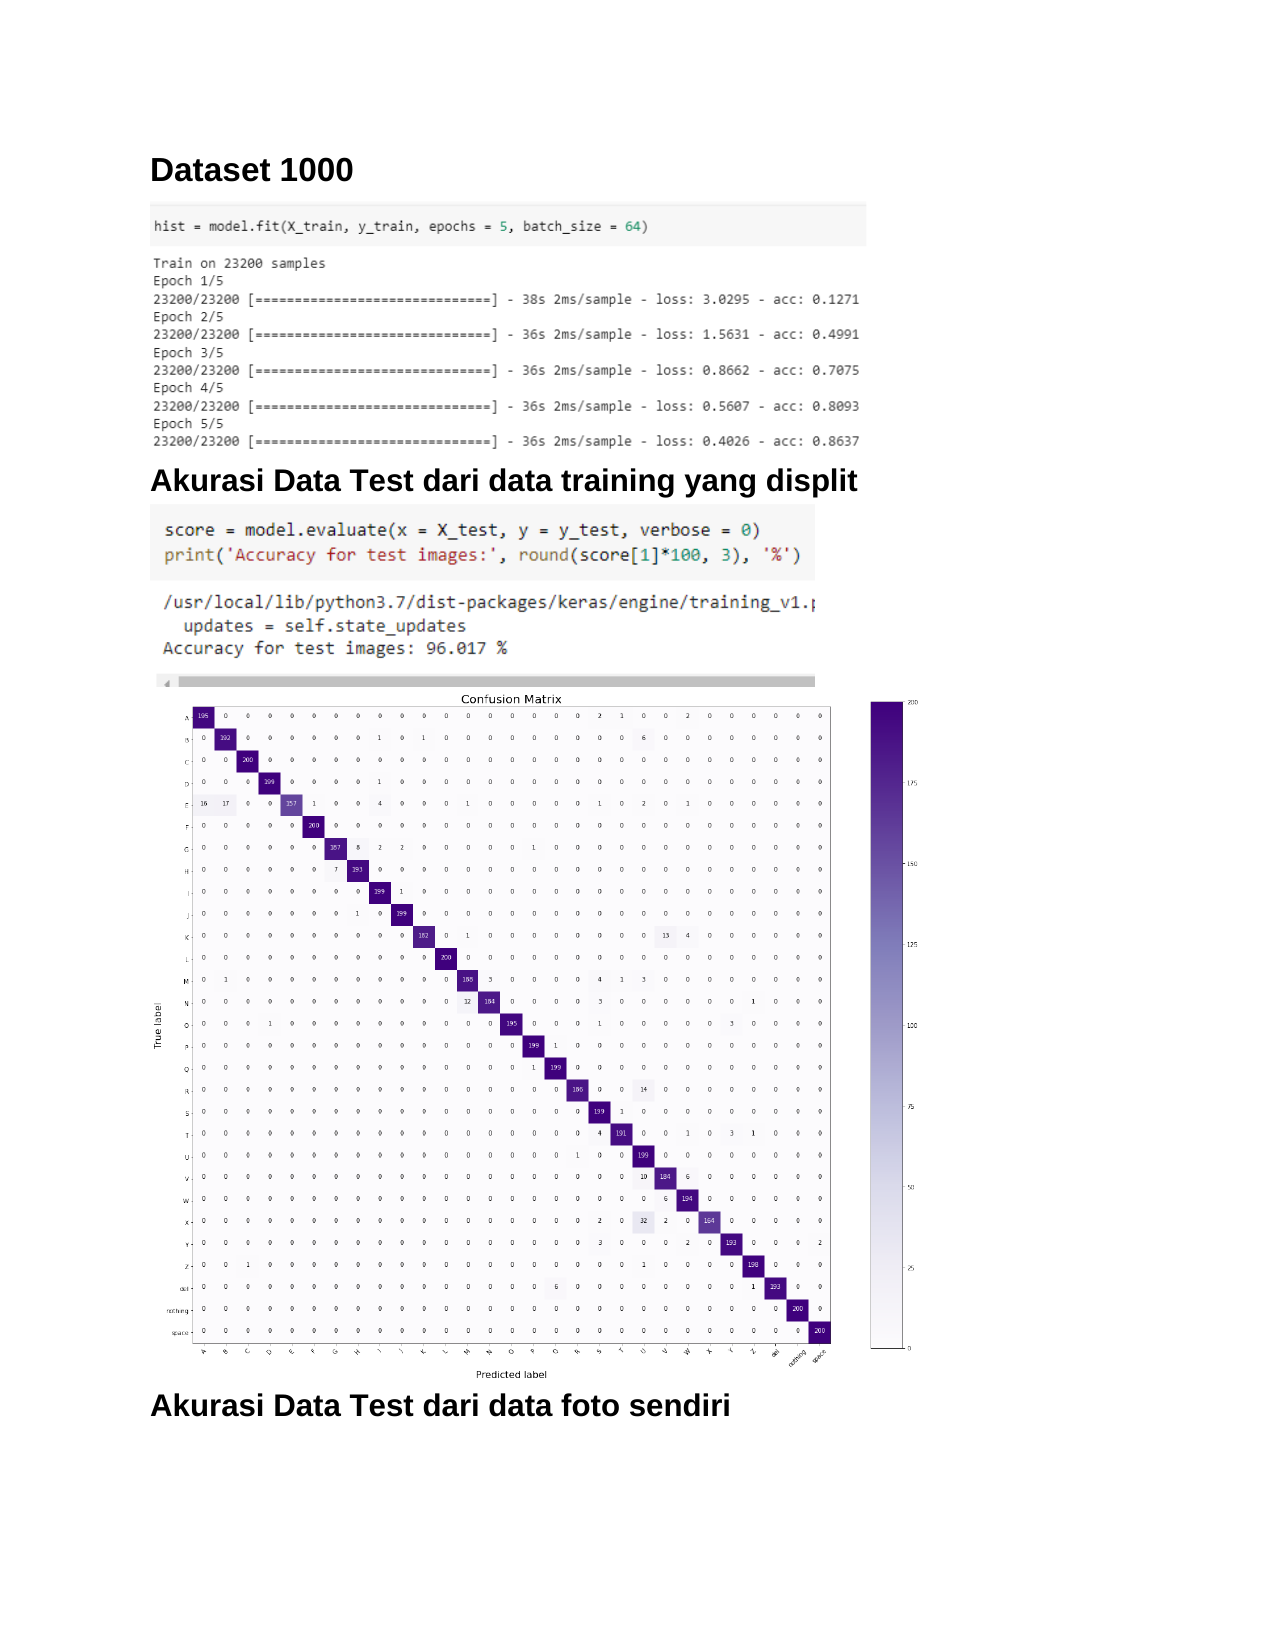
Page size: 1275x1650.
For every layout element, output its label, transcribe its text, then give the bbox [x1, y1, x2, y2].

subtitle Dataset 1000 [150, 150, 1125, 188]
text Akurasi Data Test dari data training yang displit [150, 462, 1125, 498]
picture [150, 201, 867, 459]
text Akurasi Data Test dari data foto sendiri [150, 1387, 1125, 1423]
picture [150, 503, 815, 687]
picture [150, 690, 922, 1383]
